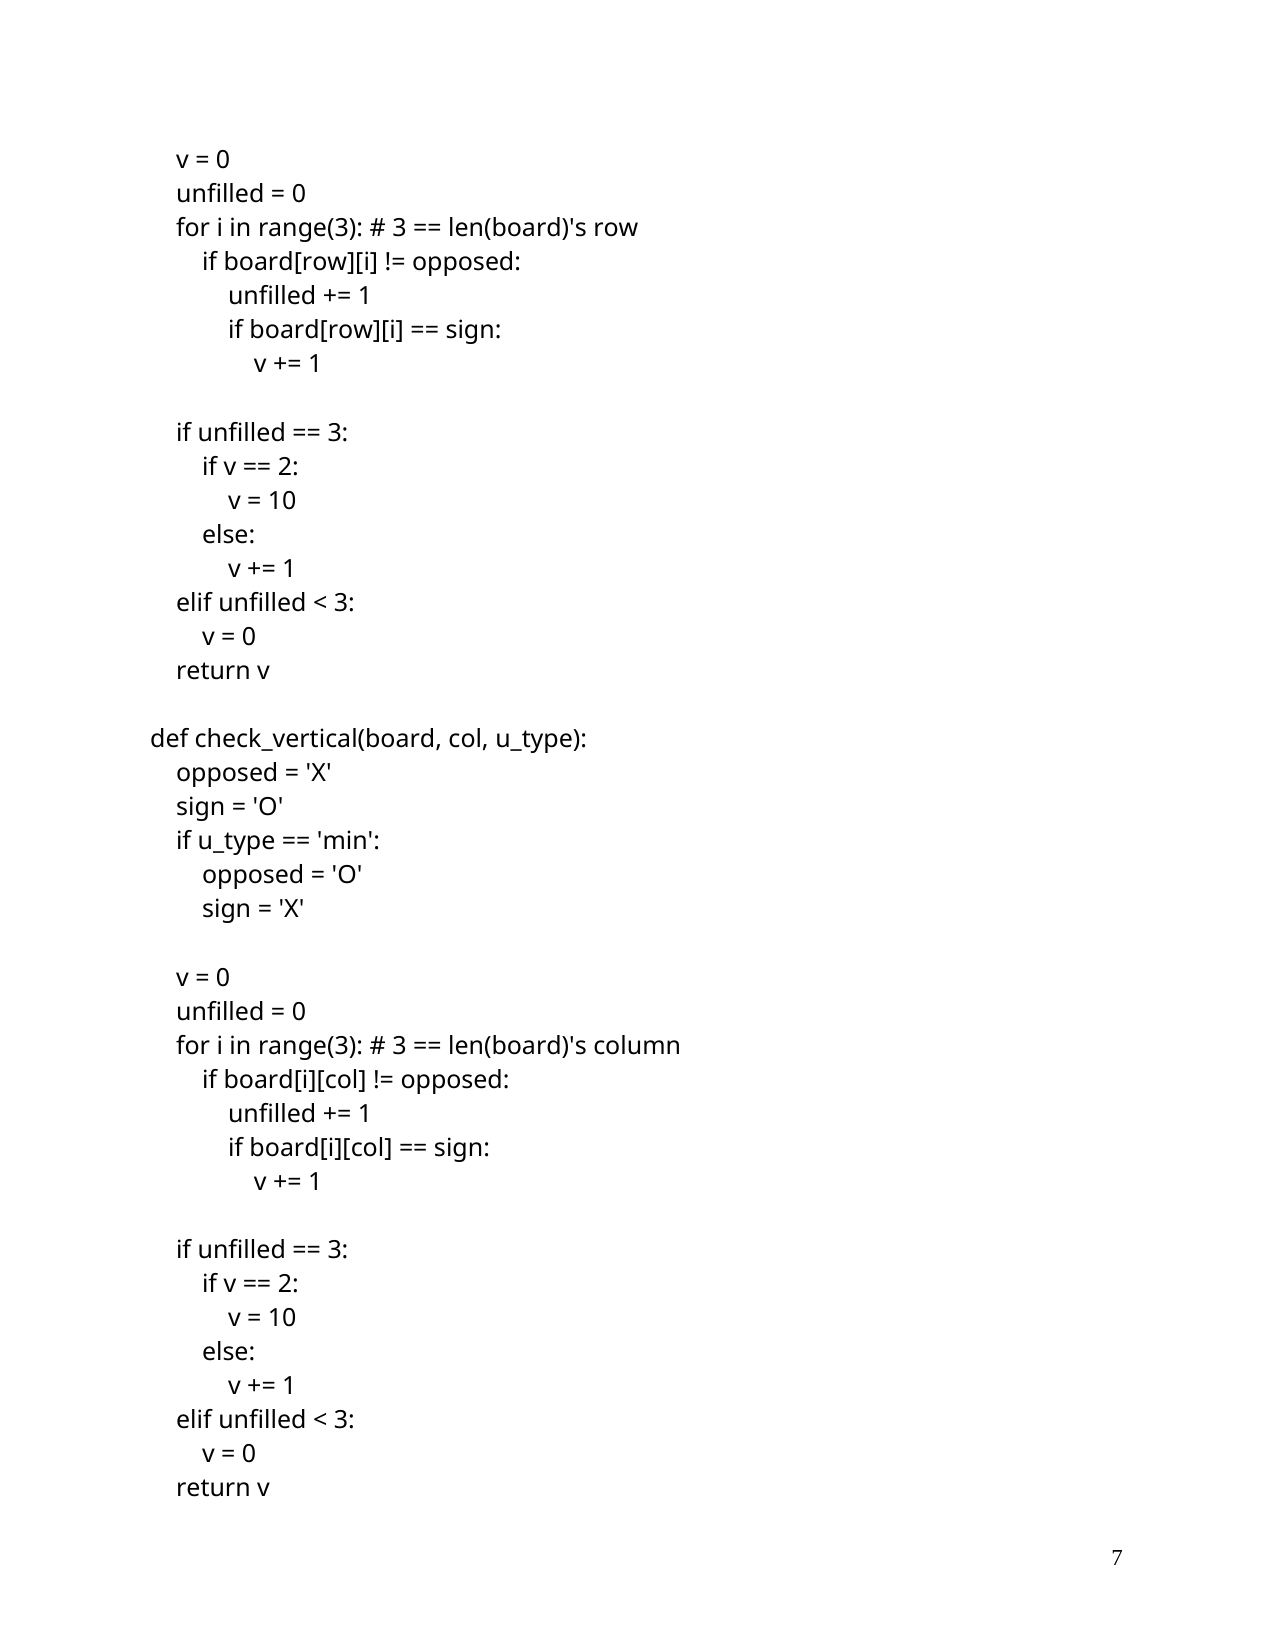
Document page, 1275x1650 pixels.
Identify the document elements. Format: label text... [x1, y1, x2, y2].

subtitle else: [150, 1334, 1139, 1368]
subtitle v = 10 [150, 482, 1139, 516]
subtitle v = 0 [150, 618, 1139, 653]
subtitle if unfilled == 3: [150, 1232, 1139, 1266]
subtitle return v [150, 653, 1139, 687]
subtitle elif unfilled < 3: [150, 1402, 1139, 1436]
subtitle v = 0 [150, 959, 1139, 993]
subtitle v += 1 [150, 1163, 1139, 1198]
subtitle opposed = 'X' [150, 755, 1139, 789]
subtitle if board[row][i] != opposed: [150, 244, 1139, 278]
subtitle def check_vertical(board, col, u_type): [150, 721, 1139, 755]
subtitle unfilled = 0 [150, 176, 1139, 210]
subtitle opposed = 'O' [150, 857, 1139, 891]
subtitle for i in range(3): # 3 == len(board)'s row [150, 210, 1139, 244]
subtitle else: [150, 516, 1139, 550]
subtitle if u_type == 'min': [150, 823, 1139, 857]
subtitle if board[i][col] != opposed: [150, 1061, 1139, 1095]
subtitle sign = 'O' [150, 789, 1139, 823]
subtitle v += 1 [150, 346, 1139, 380]
subtitle unfilled += 1 [150, 1095, 1139, 1129]
subtitle elif unfilled < 3: [150, 584, 1139, 618]
subtitle if v == 2: [150, 448, 1139, 482]
subtitle v = 0 [150, 142, 1139, 176]
subtitle if board[row][i] == sign: [150, 312, 1139, 346]
subtitle for i in range(3): # 3 == len(board)'s column [150, 1027, 1139, 1061]
subtitle unfilled = 0 [150, 993, 1139, 1027]
subtitle v = 10 [150, 1300, 1139, 1334]
subtitle if v == 2: [150, 1266, 1139, 1300]
subtitle if board[i][col] == sign: [150, 1129, 1139, 1163]
subtitle if unfilled == 3: [150, 414, 1139, 448]
subtitle v += 1 [150, 550, 1139, 584]
subtitle v += 1 [150, 1368, 1139, 1402]
subtitle unfilled += 1 [150, 278, 1139, 312]
subtitle v = 0 [150, 1436, 1139, 1470]
subtitle return v [150, 1470, 1139, 1504]
subtitle sign = 'X' [150, 891, 1139, 925]
